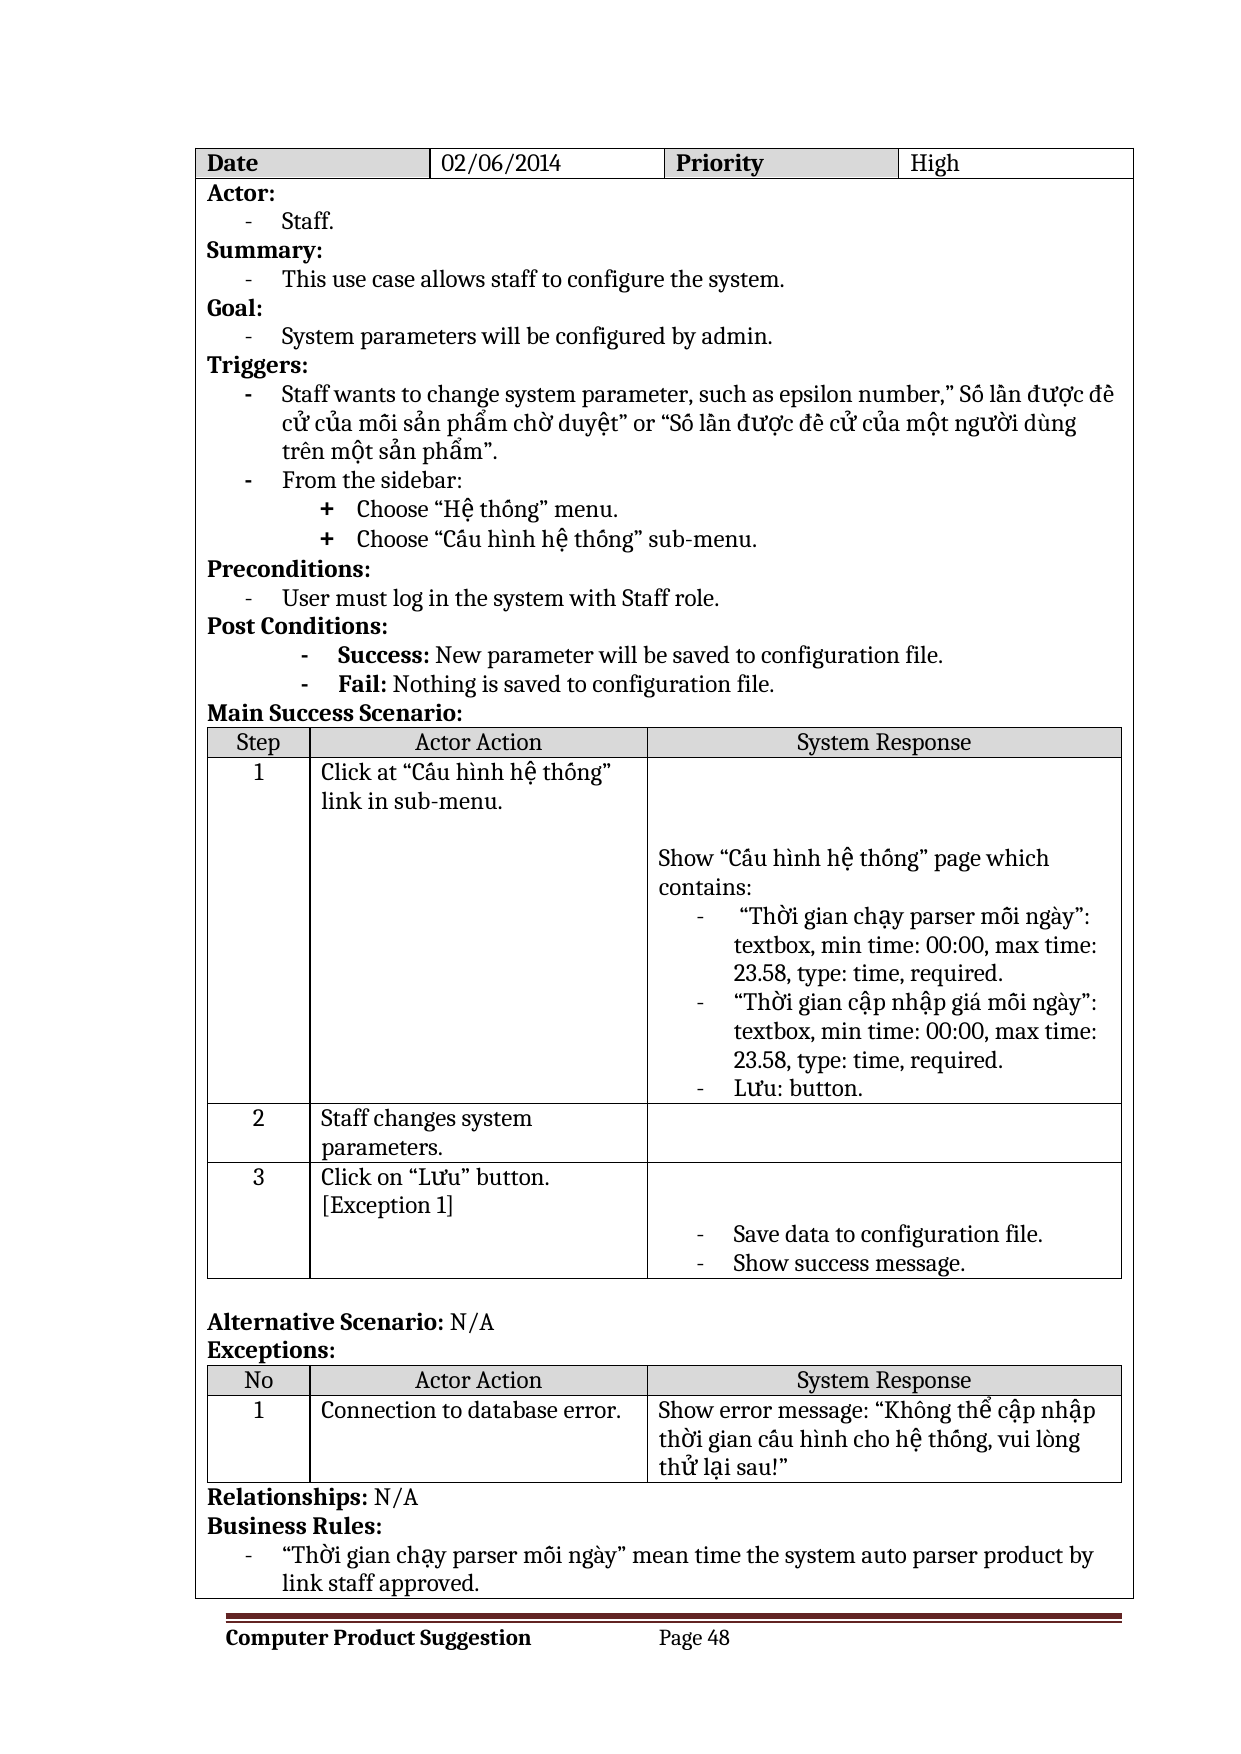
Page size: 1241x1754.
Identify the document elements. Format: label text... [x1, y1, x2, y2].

table_cell Priority [665, 149, 898, 177]
table_cell Date [196, 149, 429, 177]
table_cell High [899, 149, 1133, 177]
table_cell 02/06/2014 [431, 149, 664, 177]
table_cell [196, 179, 1133, 1598]
